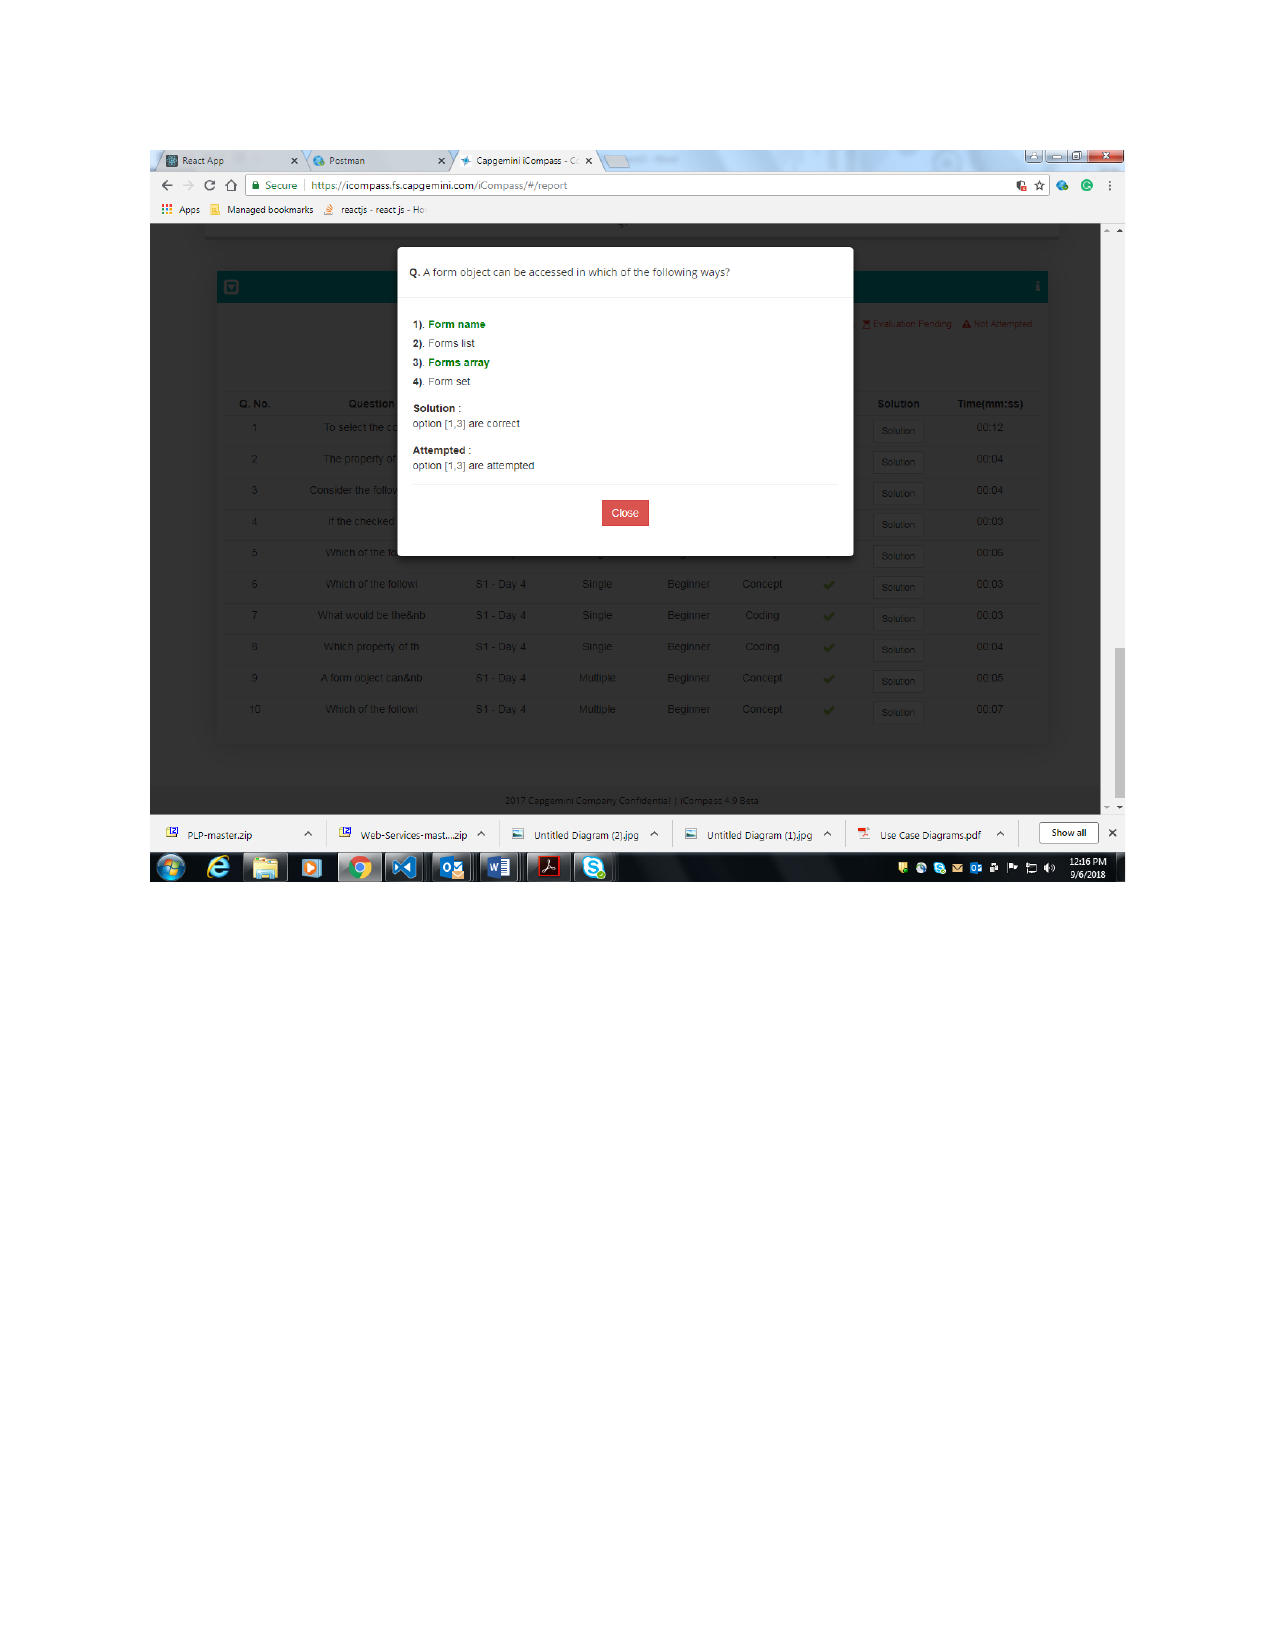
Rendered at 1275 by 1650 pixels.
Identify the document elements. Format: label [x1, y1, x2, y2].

picture [150, 150, 1125, 882]
